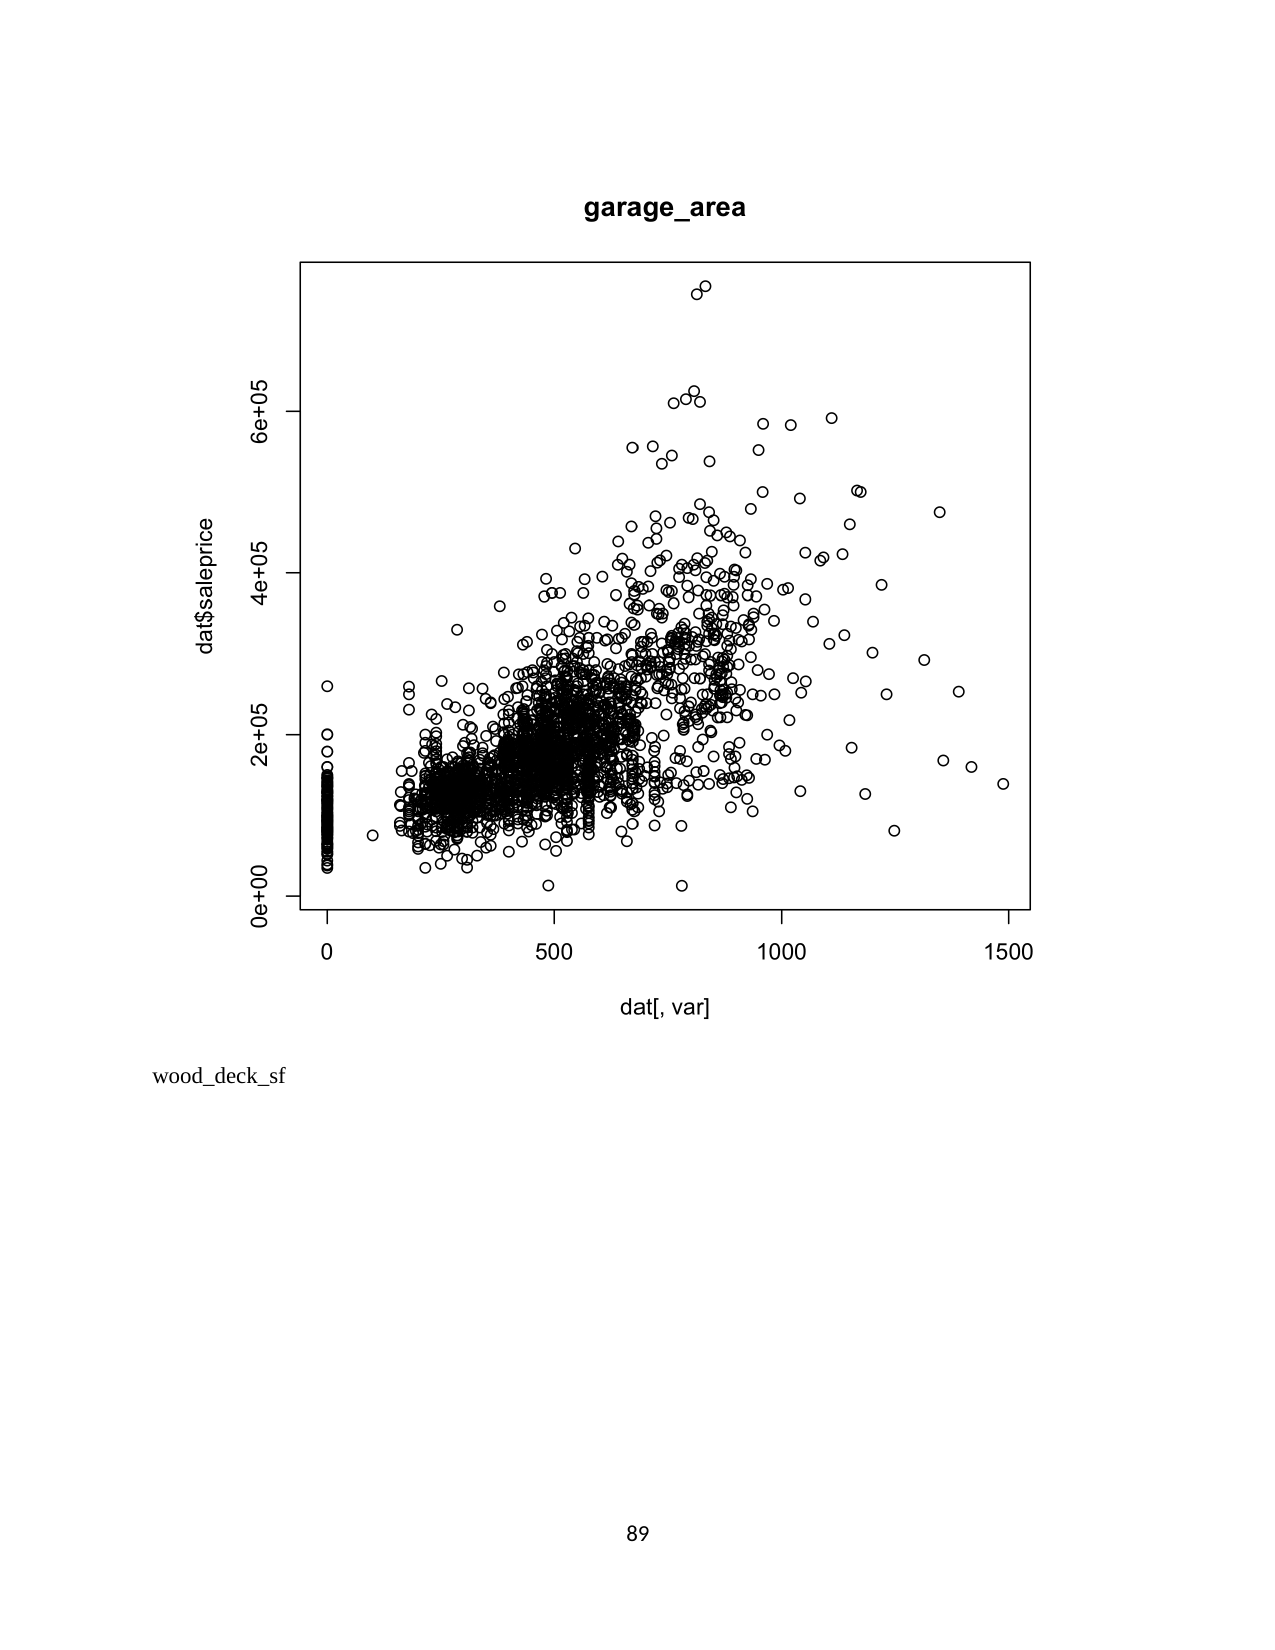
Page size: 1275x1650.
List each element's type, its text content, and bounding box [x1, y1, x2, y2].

picture [187, 150, 1088, 1050]
text wood_deck_sf [152, 1063, 1123, 1089]
